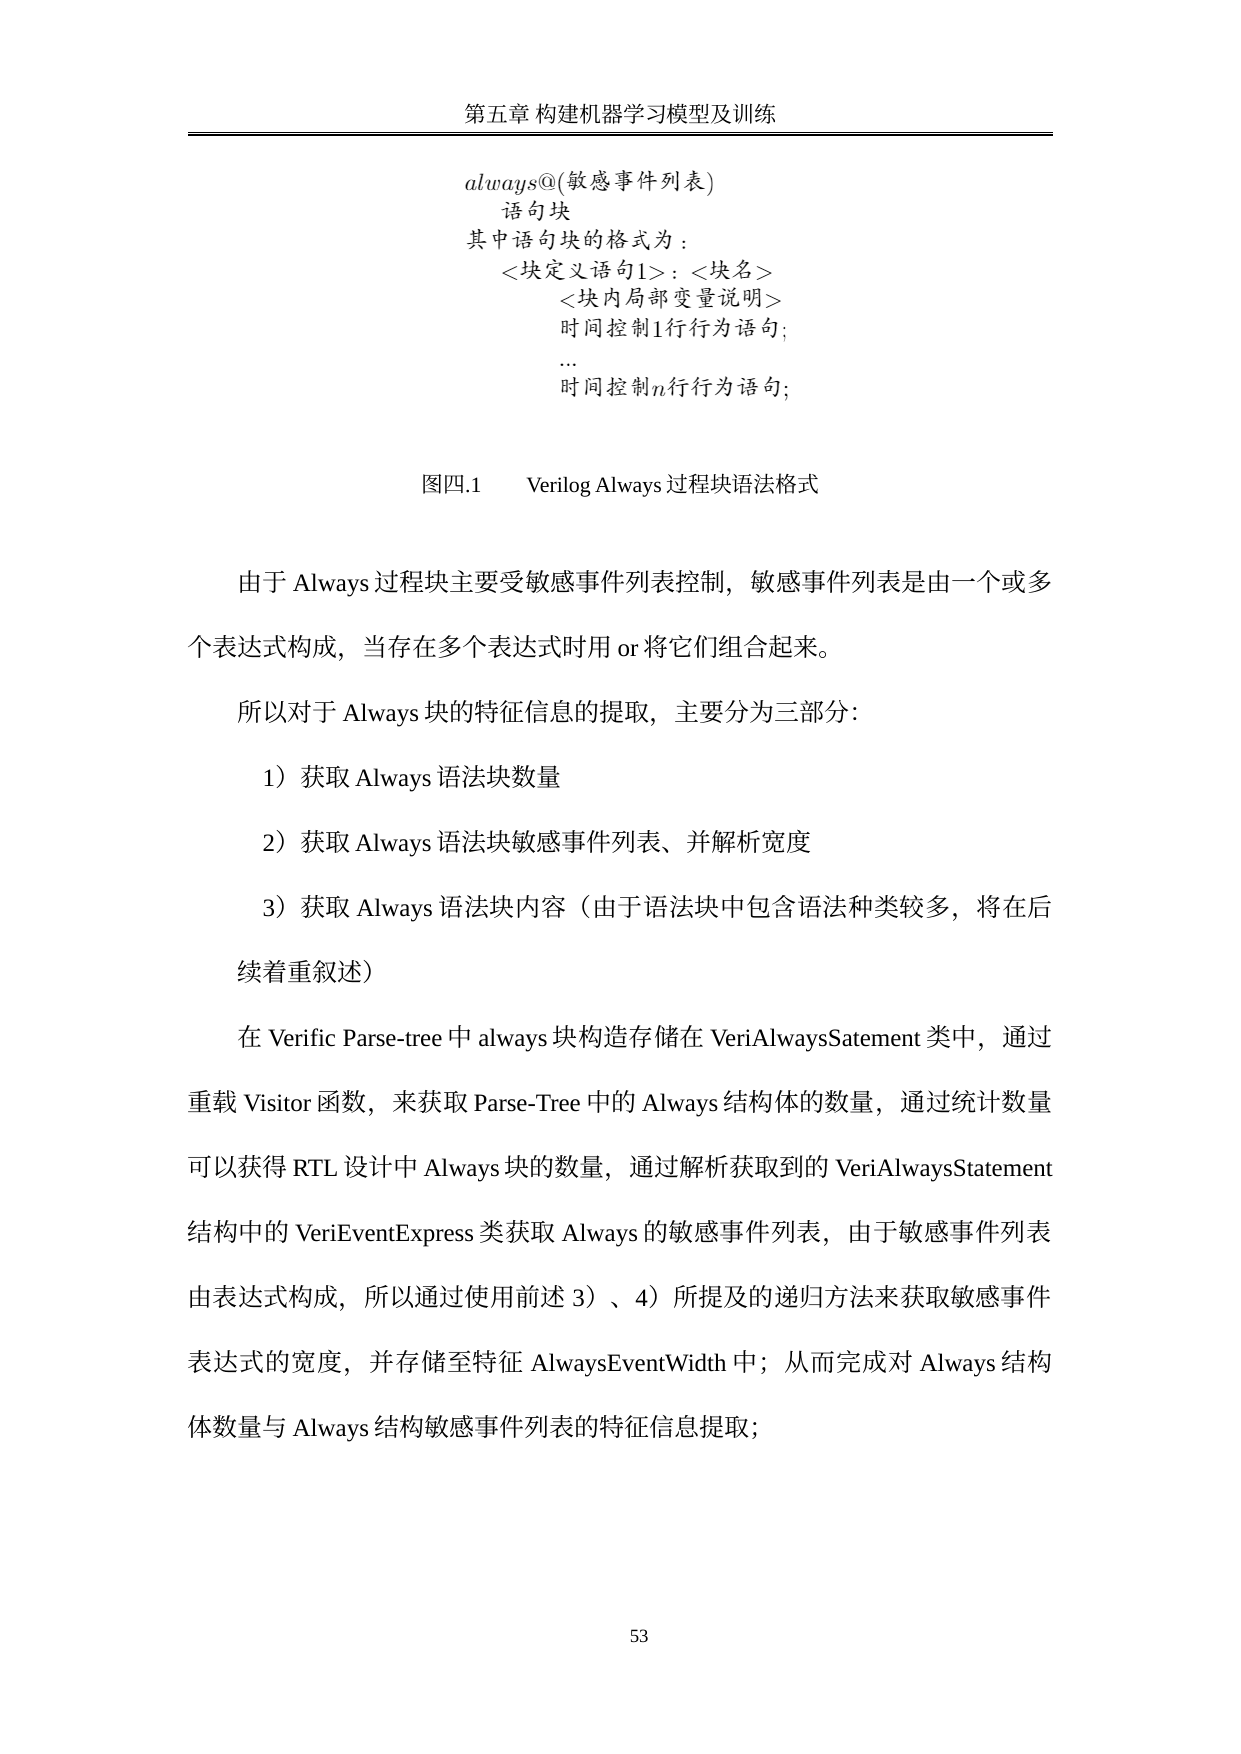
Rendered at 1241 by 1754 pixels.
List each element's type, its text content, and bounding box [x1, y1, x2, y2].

picture [444, 162, 821, 425]
list 获取Always语法块内容（由于语法块中包含语法种类较多，将在后续着重叙述） [237, 873, 1053, 1003]
text 所以对于Always块的特征信息的提取，主要分为三部分： [187, 678, 1053, 743]
text 在Verific Parse-tree中always块构造存储在VeriAlwaysSatement类中，通过重载Visitor函数，来获取Parse-Tree中的Always结构体的数量，通过统计数量可以获得RTL设计中Always块的数量，通过解析获取到的VeriAlwaysStatement结构中的VeriEventExpress类获取Always的敏感事件列表，由于敏感事件列表由表达式构成，所以通过使用前述3）、4）所提及的递归方法来获取敏感事件表达式的宽度，并存储至特征AlwaysEventWidth中；从而完成对Always结构体数量与Always结构敏感事件列表的特征信息提取； [187, 1003, 1053, 1458]
list 获取Always语法块数量 [237, 743, 1053, 808]
text Verilog Always过程块语法格式 [187, 467, 1053, 499]
list 获取Always语法块敏感事件列表、并解析宽度 [237, 808, 1053, 873]
text 由于Always过程块主要受敏感事件列表控制，敏感事件列表是由一个或多个表达式构成，当存在多个表达式时用or将它们组合起来。 [187, 548, 1053, 678]
